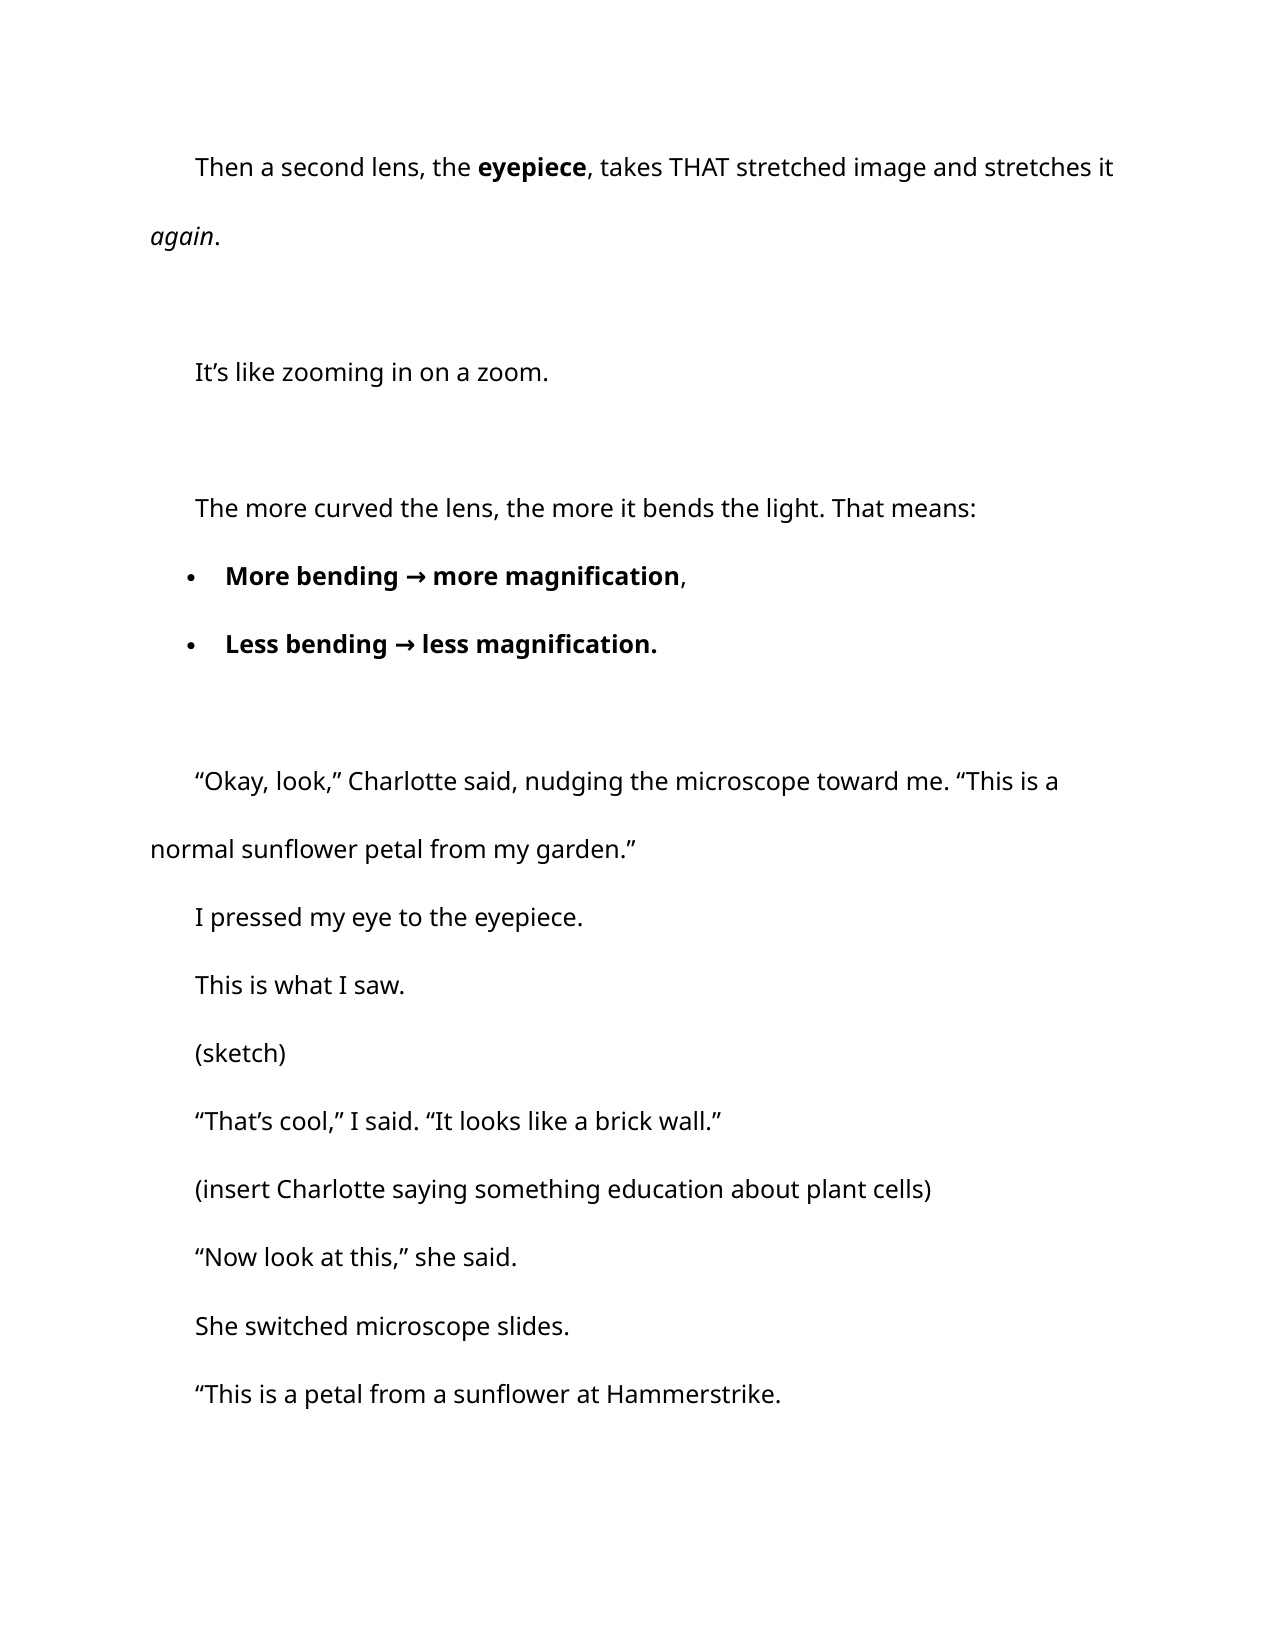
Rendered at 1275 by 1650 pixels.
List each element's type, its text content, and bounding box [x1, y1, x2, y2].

text “Okay, look,” Charlotte said, nudging the microscope toward me. “This is a normal sunflower petal from my garden.” [150, 763, 1125, 865]
list More bending → more magnification, [187, 559, 1125, 593]
text The more curved the lens, the more it bends the light. That means: [150, 491, 1125, 525]
text “That’s cool,” I said. “It looks like a brick wall.” [150, 1104, 1125, 1138]
text (insert Charlotte saying something education about plant cells) [150, 1172, 1125, 1206]
list Less bending → less magnification. [187, 627, 1125, 661]
text “Now look at this,” she said. [150, 1240, 1125, 1274]
text This is what I saw. [150, 967, 1125, 1002]
text I pressed my eye to the eyepiece. [150, 899, 1125, 933]
text It’s like zooming in on a zoom. [150, 354, 1125, 388]
text Then a second lens, the eyepiece, takes THAT stretched image and stretches it again. [150, 150, 1125, 252]
text “This is a petal from a sunflower at Hammerstrike. [150, 1376, 1125, 1410]
text She switched microscope slides. [150, 1308, 1125, 1342]
text (sketch) [150, 1036, 1125, 1070]
